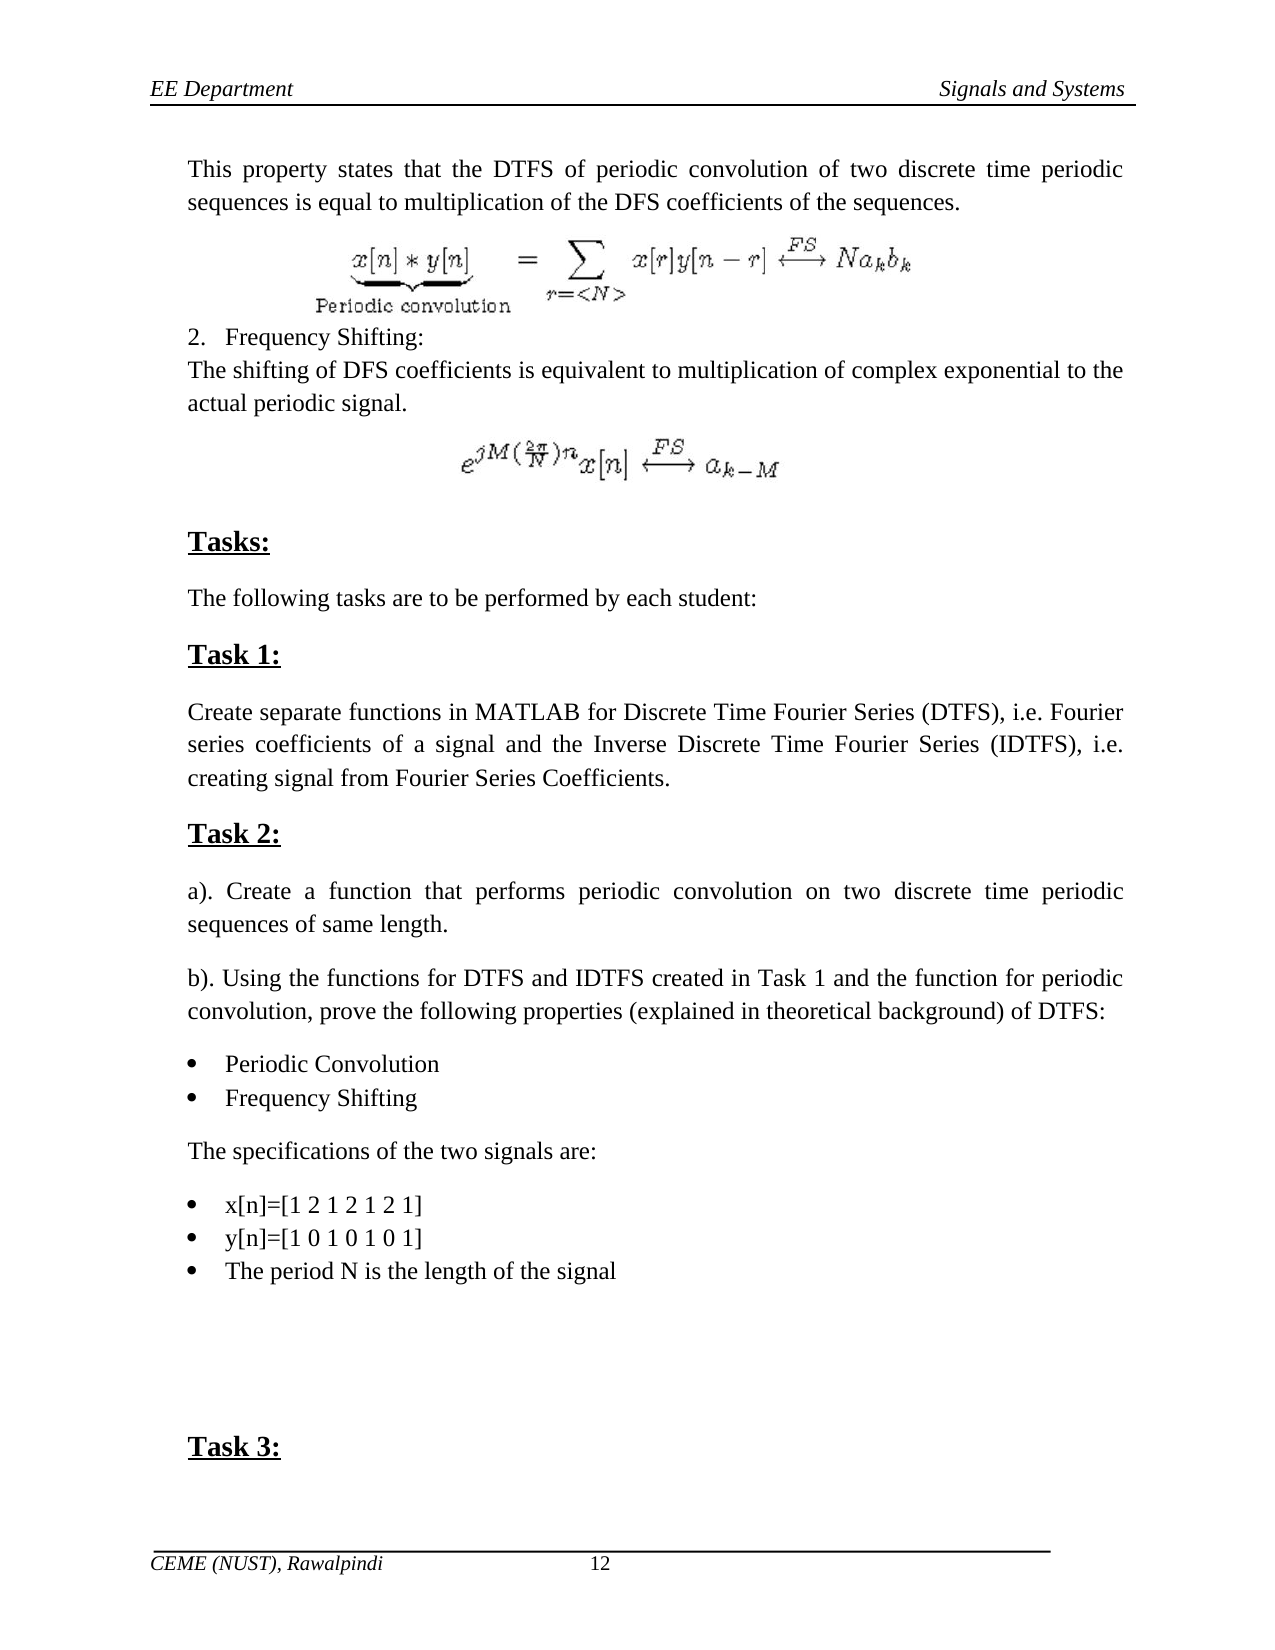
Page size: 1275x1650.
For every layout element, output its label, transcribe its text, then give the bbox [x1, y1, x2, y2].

text Create separate functions in MATLAB for Discrete Time Fourier Series (DTFS), i.e. Fourier series coefficients of a signal and the Inverse Discrete Time Fourier Series (IDTFS), i.e. creating signal from Fourier Series Coefficients. [187, 697, 1125, 791]
list Periodic Convolution [187, 1049, 1125, 1078]
text Task 1: [187, 637, 1125, 671]
picture [300, 220, 927, 319]
text a). Create a function that performs periodic convolution on two discrete time periodic sequences of same length. [187, 876, 1125, 938]
text The specifications of the two signals are: [187, 1136, 1125, 1165]
list y[n]=[1 0 1 0 1 0 1] [187, 1223, 1125, 1252]
text Task 2: [187, 816, 1125, 850]
text b). Using the functions for DTFS and IDTFS created in Task 1 and the function for periodic convolution, prove the following properties (explained in theoretical background) of DTFS: [187, 963, 1125, 1024]
list The shifting of DFS coefficients is equivalent to multiplication of complex exponential to the actual periodic signal. [187, 355, 1125, 417]
list Frequency Shifting: [187, 322, 1125, 351]
list Frequency Shifting [187, 1083, 1125, 1111]
list x[n]=[1 2 1 2 1 2 1] [187, 1190, 1125, 1219]
picture [450, 421, 799, 500]
list This property states that the DTFS of periodic convolution of two discrete time periodic sequences is equal to multiplication of the DFS coefficients of the sequences. [187, 154, 1125, 216]
text Tasks: [187, 524, 1125, 557]
text The following tasks are to be performed by each student: [187, 583, 1125, 612]
text Task 3: [187, 1429, 1125, 1462]
list The period N is the length of the signal [187, 1256, 1125, 1285]
